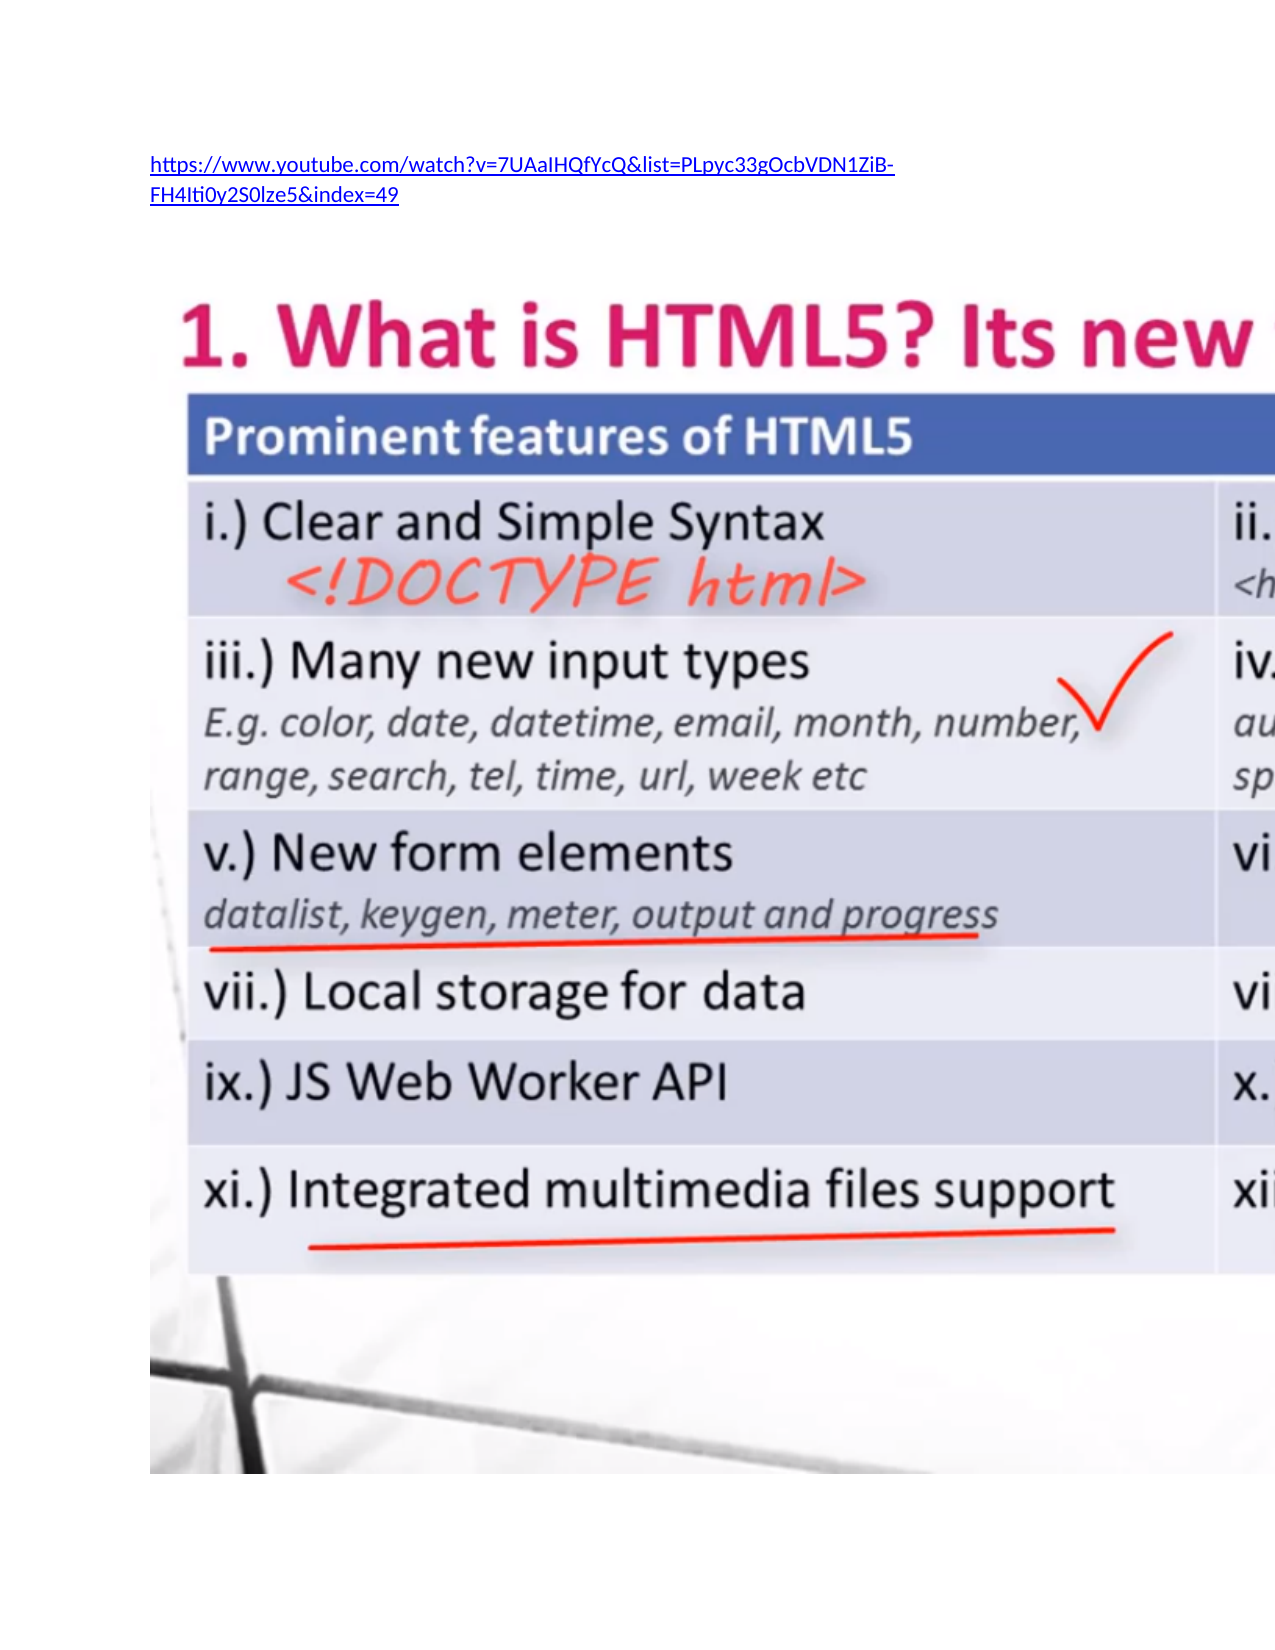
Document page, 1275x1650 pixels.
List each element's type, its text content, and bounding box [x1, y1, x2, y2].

text https://www.youtube.com/watch?v=7UAaIHQfYcQ&list=PLpyc33gOcbVDN1ZiB-FH4Iti0y2S0lze5&index=49 [150, 150, 1125, 208]
picture [150, 273, 1275, 1474]
